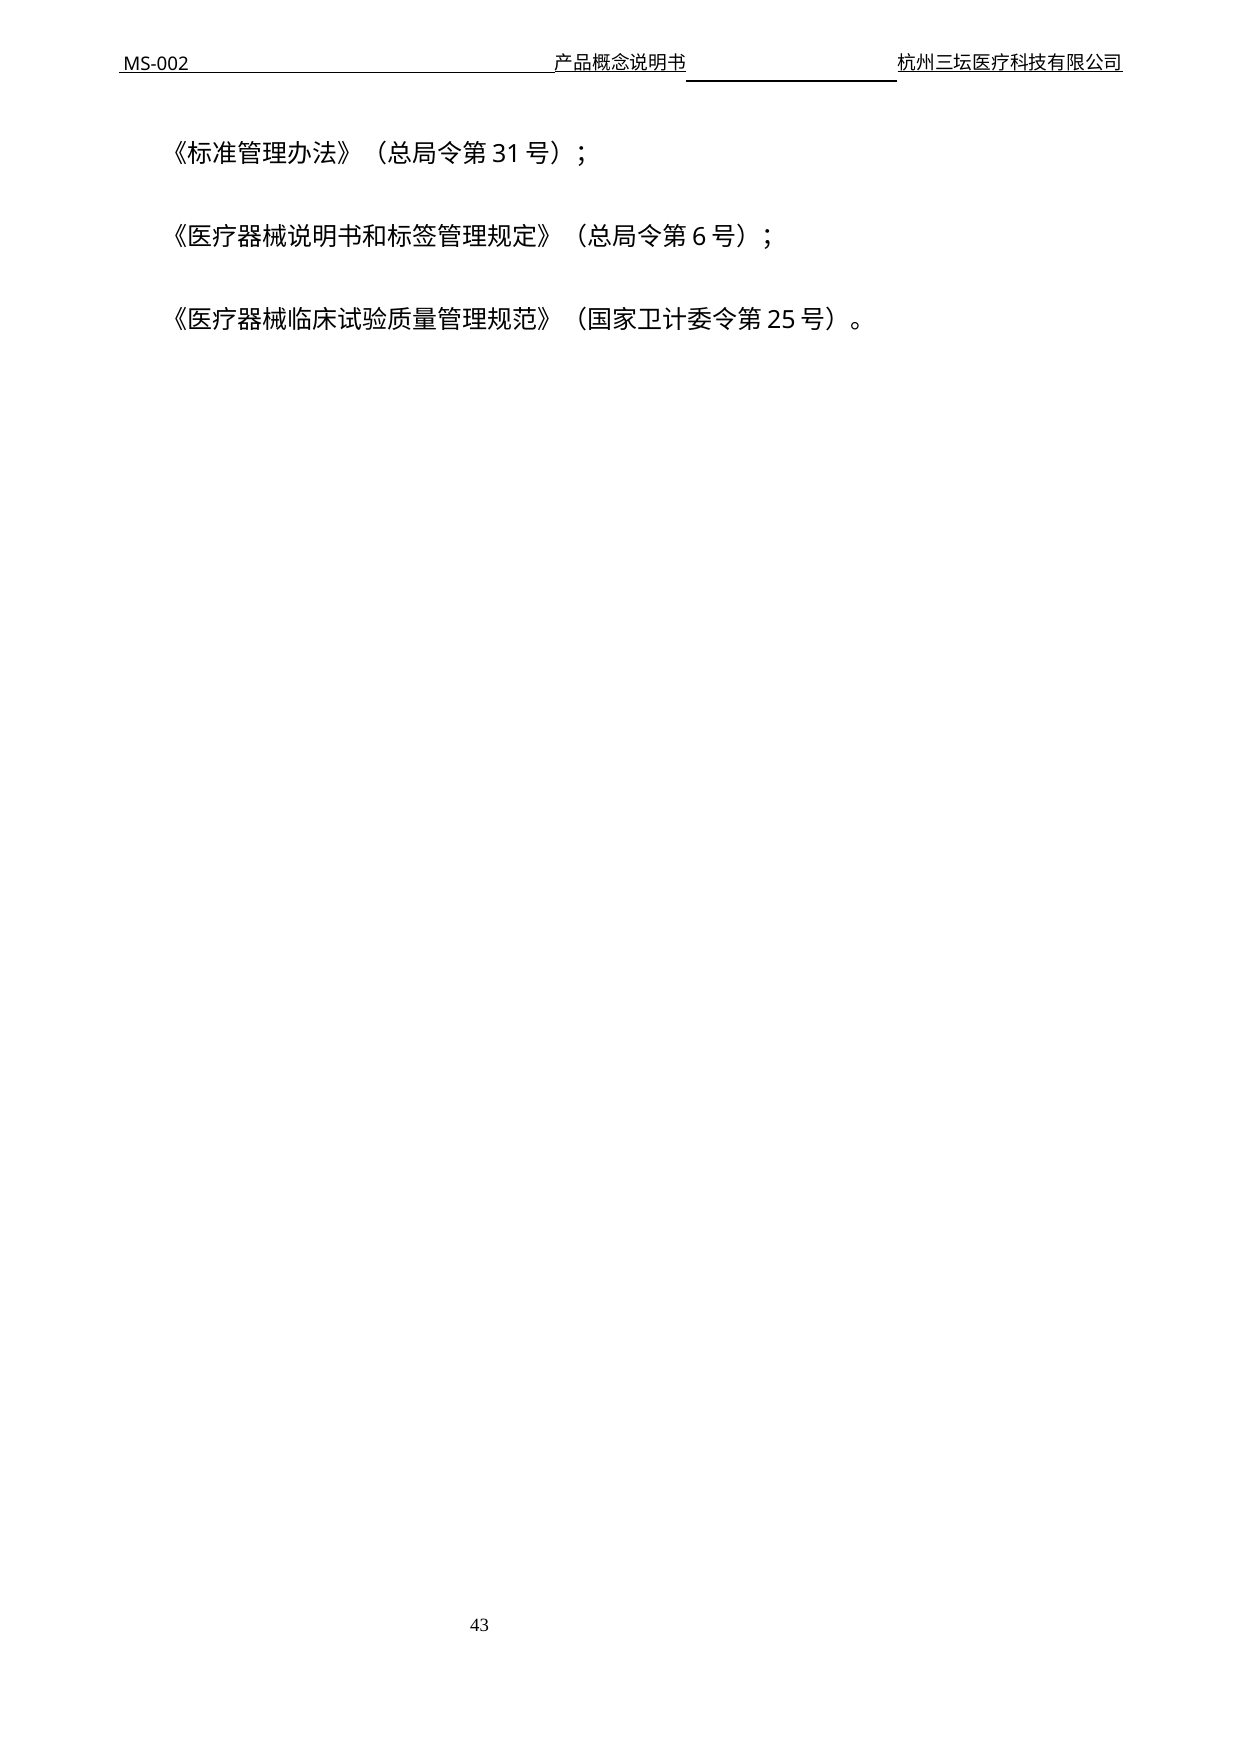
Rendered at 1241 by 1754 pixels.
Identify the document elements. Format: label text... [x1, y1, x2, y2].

text 《标准管理办法》（总局令第31号）； [118, 119, 1122, 184]
text 《医疗器械临床试验质量管理规范》（国家卫计委令第25号）。 [118, 285, 1122, 350]
text 《医疗器械说明书和标签管理规定》（总局令第6号）； [118, 202, 1122, 267]
